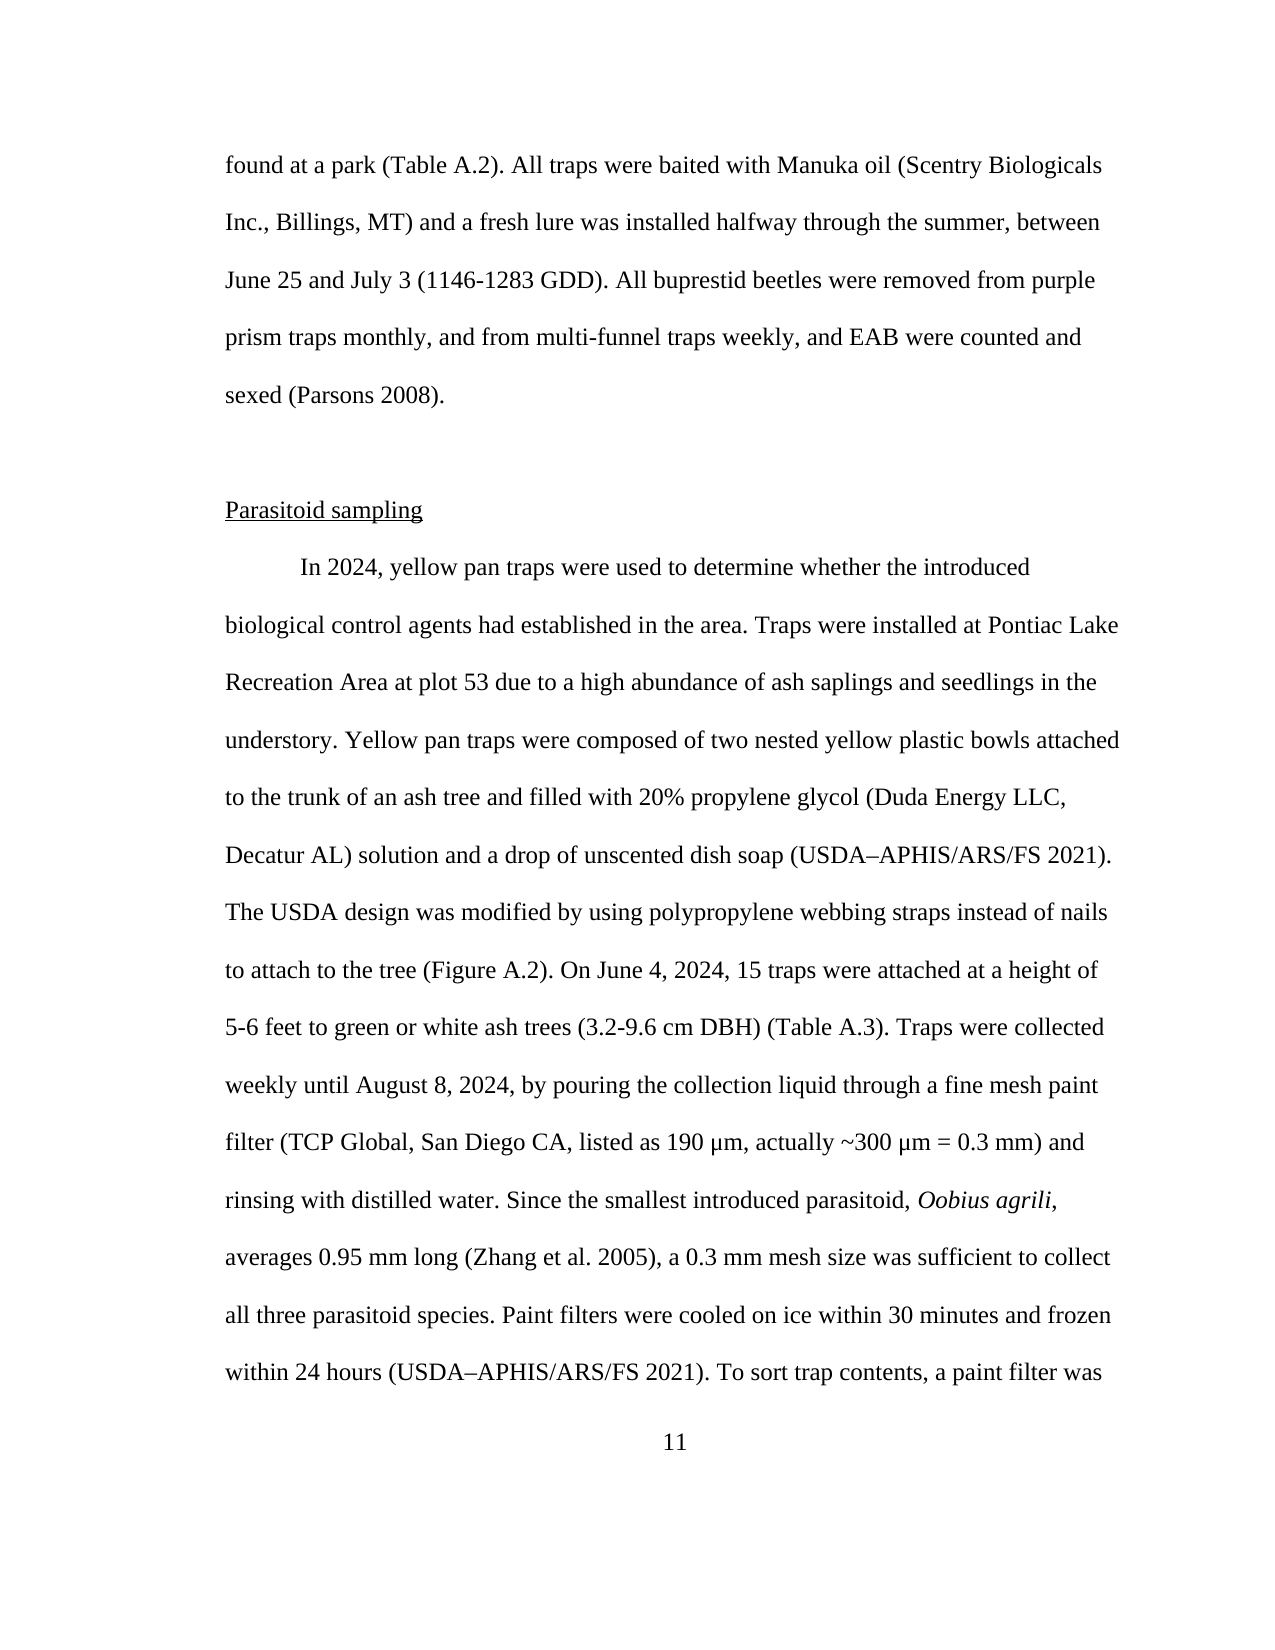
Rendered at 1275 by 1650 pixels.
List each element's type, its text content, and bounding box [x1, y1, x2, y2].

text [225, 552, 1125, 1386]
text Parasitoid sampling [225, 495, 1125, 524]
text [225, 150, 1125, 409]
